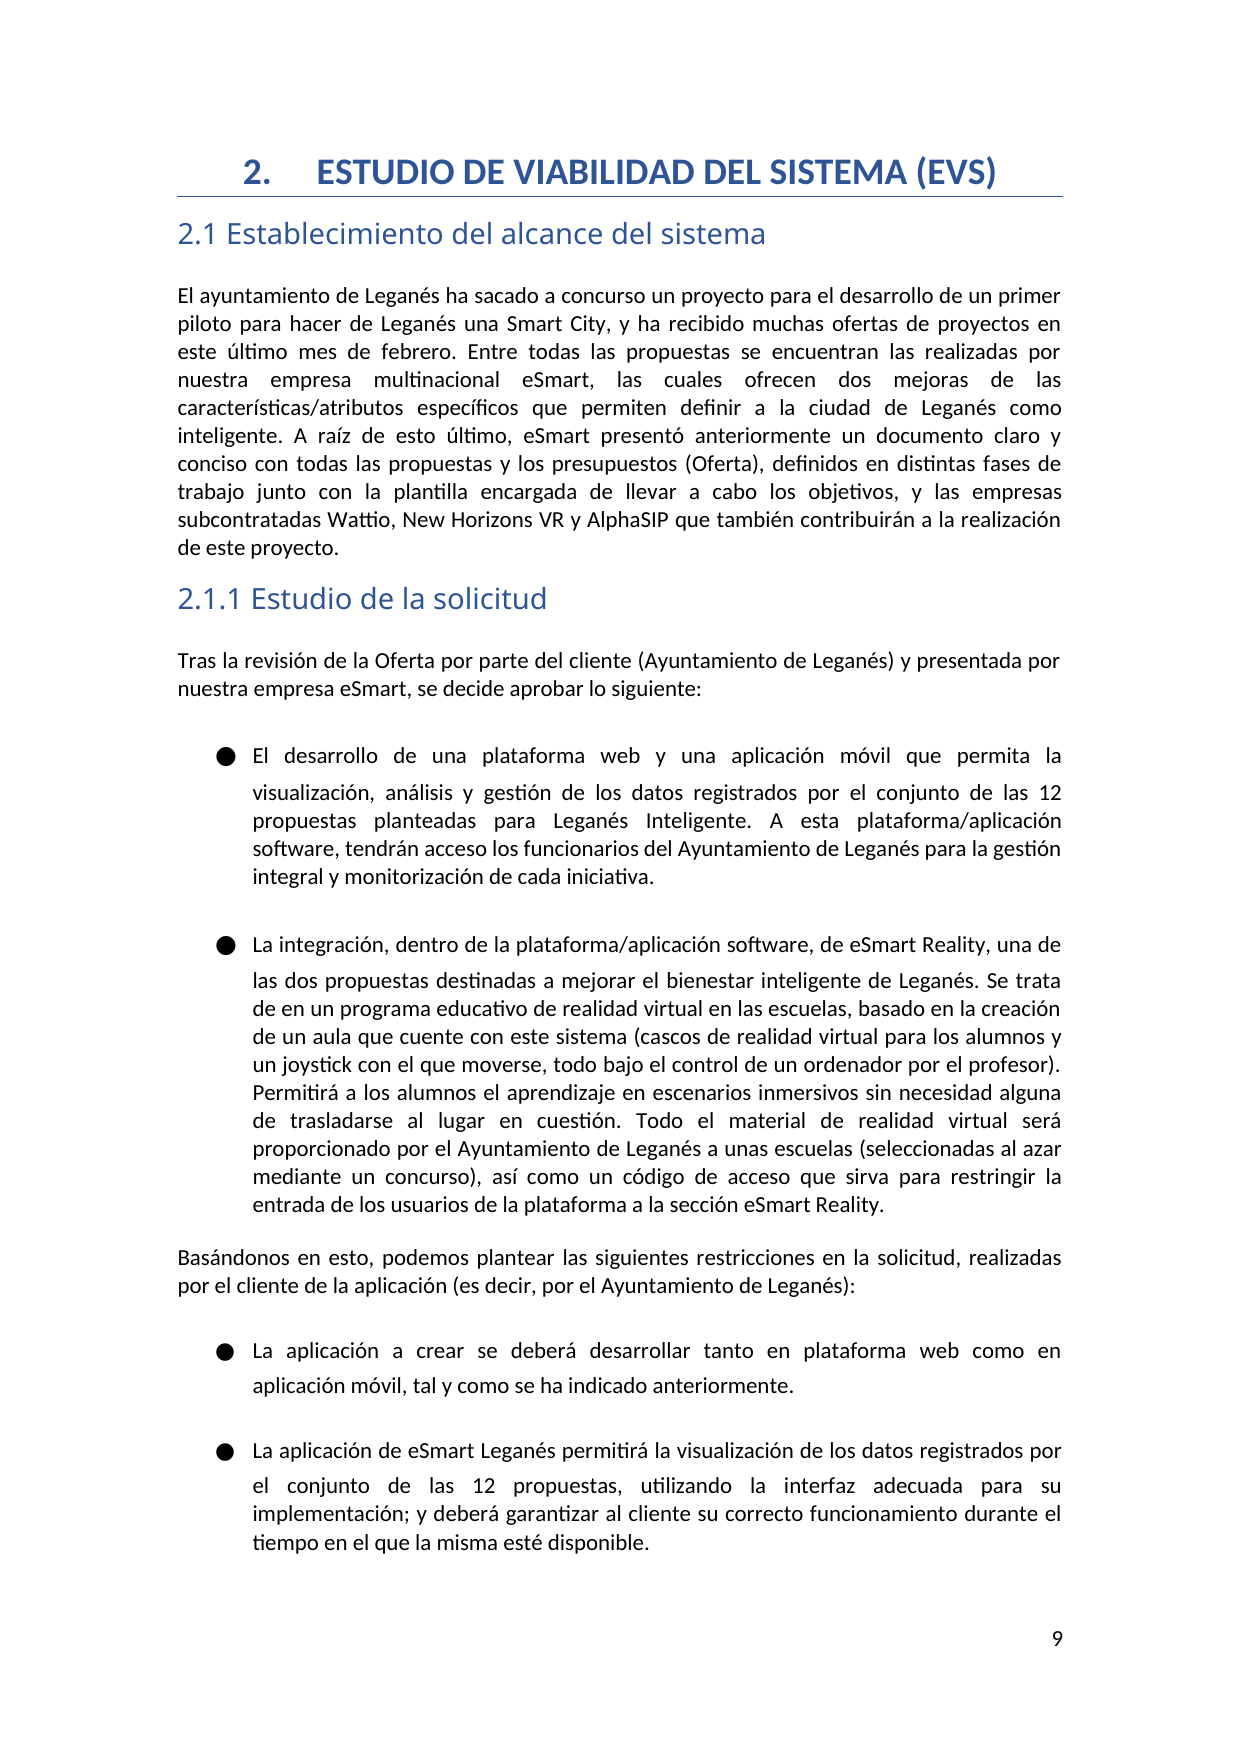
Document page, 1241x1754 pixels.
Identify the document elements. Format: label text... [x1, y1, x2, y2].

subtitle 2.1.1 Estudio de la solicitud [177, 578, 1063, 618]
list La integración, dentro de la plataforma/aplicación software, de eSmart Reality, una de las dos propuestas destinadas a mejorar el bienestar inteligente de Leganés. Se trata de en un programa educativo de realidad virtual en las escuelas, basado en la creación de un aula que cuente con este sistema (cascos de realidad virtual para los alumnos y un joystick con el que moverse, todo bajo el control de un ordenador por el profesor). Permitirá a los alumnos el aprendizaje en escenarios inmersivos sin necesidad alguna de trasladarse al lugar en cuestión. Todo el material de realidad virtual será proporcionado por el Ayuntamiento de Leganés a unas escuelas (seleccionadas al azar mediante un concurso), así como un código de acceso que sirva para restringir la entrada de los usuarios de la plataforma a la sección eSmart Reality. [215, 915, 1063, 1218]
list La aplicación a crear se deberá desarrollar tanto en plataforma web como en aplicación móvil, tal y como se ha indicado anteriormente. [215, 1324, 1063, 1399]
subtitle ESTUDIO DE VIABILIDAD DEL SISTEMA (EVS) [177, 148, 1063, 196]
subtitle 2.1 Establecimiento del alcance del sistema [177, 213, 1063, 253]
text Basándonos en esto, podemos plantear las siguientes restricciones en la solicitud, realizadas por el cliente de la aplicación (es decir, por el Ayuntamiento de Leganés): [177, 1243, 1063, 1299]
text Tras la revisión de la Oferta por parte del cliente (Ayuntamiento de Leganés) y presentada por nuestra empresa eSmart, se decide aprobar lo siguiente: [177, 646, 1063, 702]
text El ayuntamiento de Leganés ha sacado a concurso un proyecto para el desarrollo de un primer piloto para hacer de Leganés una Smart City, y ha recibido muchas ofertas de proyectos en este último mes de febrero. Entre todas las propuestas se encuentran las realizadas por nuestra empresa multinacional eSmart, las cuales ofrecen dos mejoras de las características/atributos específicos que permiten definir a la ciudad de Leganés como inteligente. A raíz de esto último, eSmart presentó anteriormente un documento claro y conciso con todas las propuestas y los presupuestos (Oferta), definidos en distintas fases de trabajo junto con la plantilla encargada de llevar a cabo los objetivos, y las empresas subcontratadas Wattio, New Horizons VR y AlphaSIP que también contribuirán a la realización de este proyecto. [177, 281, 1063, 561]
list El desarrollo de una plataforma web y una aplicación móvil que permita la visualización, análisis y gestión de los datos registrados por el conjunto de las 12 propuestas planteadas para Leganés Inteligente. A esta plataforma/aplicación software, tendrán acceso los funcionarios del Ayuntamiento de Leganés para la gestión integral y monitorización de cada iniciativa. [215, 727, 1063, 890]
list La aplicación de eSmart Leganés permitirá la visualización de los datos registrados por el conjunto de las 12 propuestas, utilizando la interfaz adecuada para su implementación; y deberá garantizar al cliente su correcto funcionamiento durante el tiempo en el que la misma esté disponible. [215, 1424, 1063, 1556]
